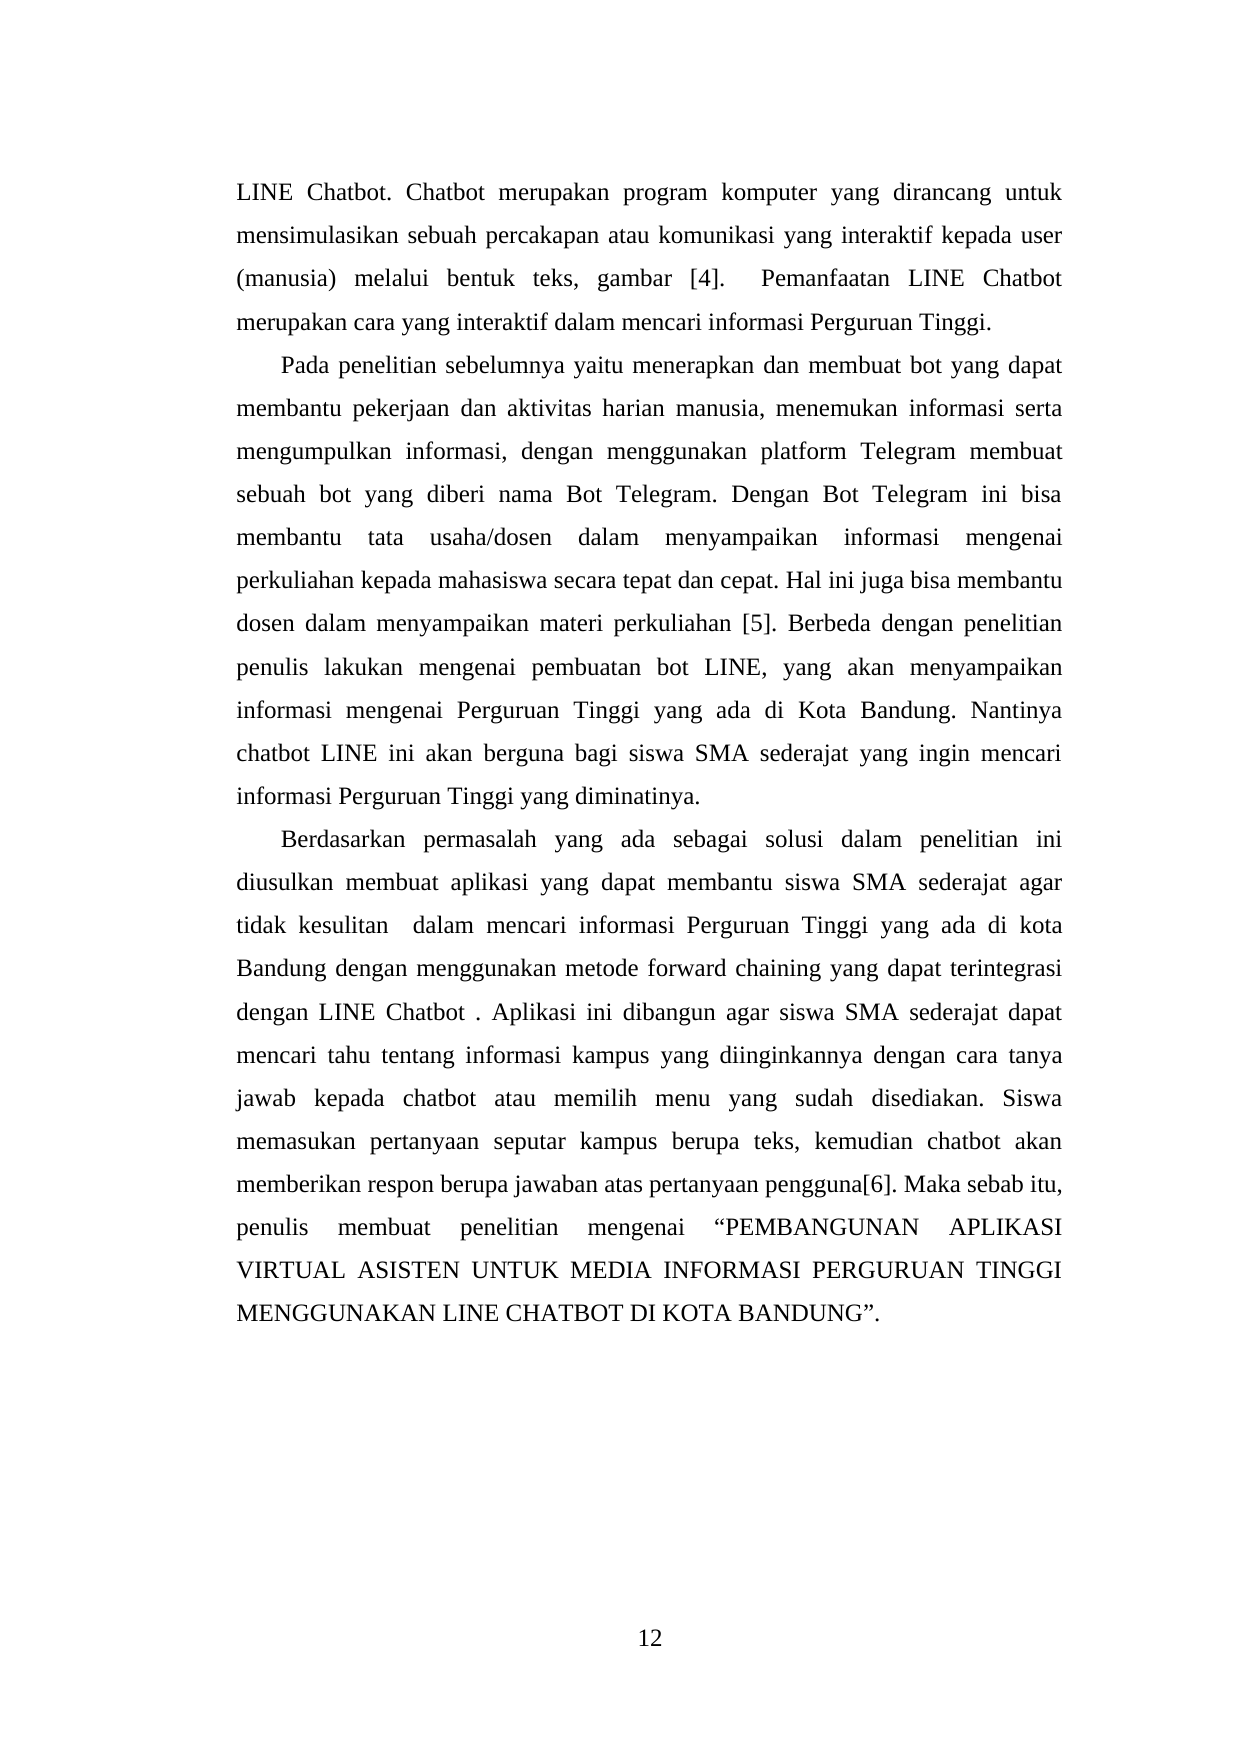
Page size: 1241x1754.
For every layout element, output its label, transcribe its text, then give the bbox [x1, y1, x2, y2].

text Pada penelitian sebelumnya yaitu menerapkan dan membuat bot yang dapat membantu pekerjaan dan aktivitas harian manusia, menemukan informasi serta mengumpulkan informasi, dengan menggunakan platform Telegram membuat sebuah bot yang diberi nama Bot Telegram. Dengan Bot Telegram ini bisa membantu tata usaha/dosen dalam menyampaikan informasi mengenai perkuliahan kepada mahasiswa secara tepat dan cepat. Hal ini juga bisa membantu dosen dalam menyampaikan materi perkuliahan [5]. Berbeda dengan penelitian penulis lakukan mengenai pembuatan bot LINE, yang akan menyampaikan informasi mengenai Perguruan Tinggi yang ada di Kota Bandung. Nantinya chatbot LINE ini akan berguna bagi siswa SMA sederajat yang ingin mencari informasi Perguruan Tinggi yang diminatinya. [236, 350, 1063, 810]
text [236, 177, 1063, 335]
text Berdasarkan permasalah yang ada sebagai solusi dalam penelitian ini diusulkan membuat aplikasi yang dapat membantu siswa SMA sederajat agar tidak kesulitan dalam mencari informasi Perguruan Tinggi yang ada di kota Bandung dengan menggunakan metode forward chaining yang dapat terintegrasi dengan LINE Chatbot . Aplikasi ini dibangun agar siswa SMA sederajat dapat mencari tahu tentang informasi kampus yang diinginkannya dengan cara tanya jawab kepada chatbot atau memilih menu yang sudah disediakan. Siswa memasukan pertanyaan seputar kampus berupa teks, kemudian chatbot akan memberikan respon berupa jawaban atas pertanyaan pengguna[6]. Maka sebab itu, penulis membuat penelitian mengenai “PEMBANGUNAN APLIKASI VIRTUAL ASISTEN UNTUK MEDIA INFORMASI PERGURUAN TINGGI MENGGUNAKAN LINE CHATBOT DI KOTA BANDUNG”. [236, 824, 1063, 1327]
